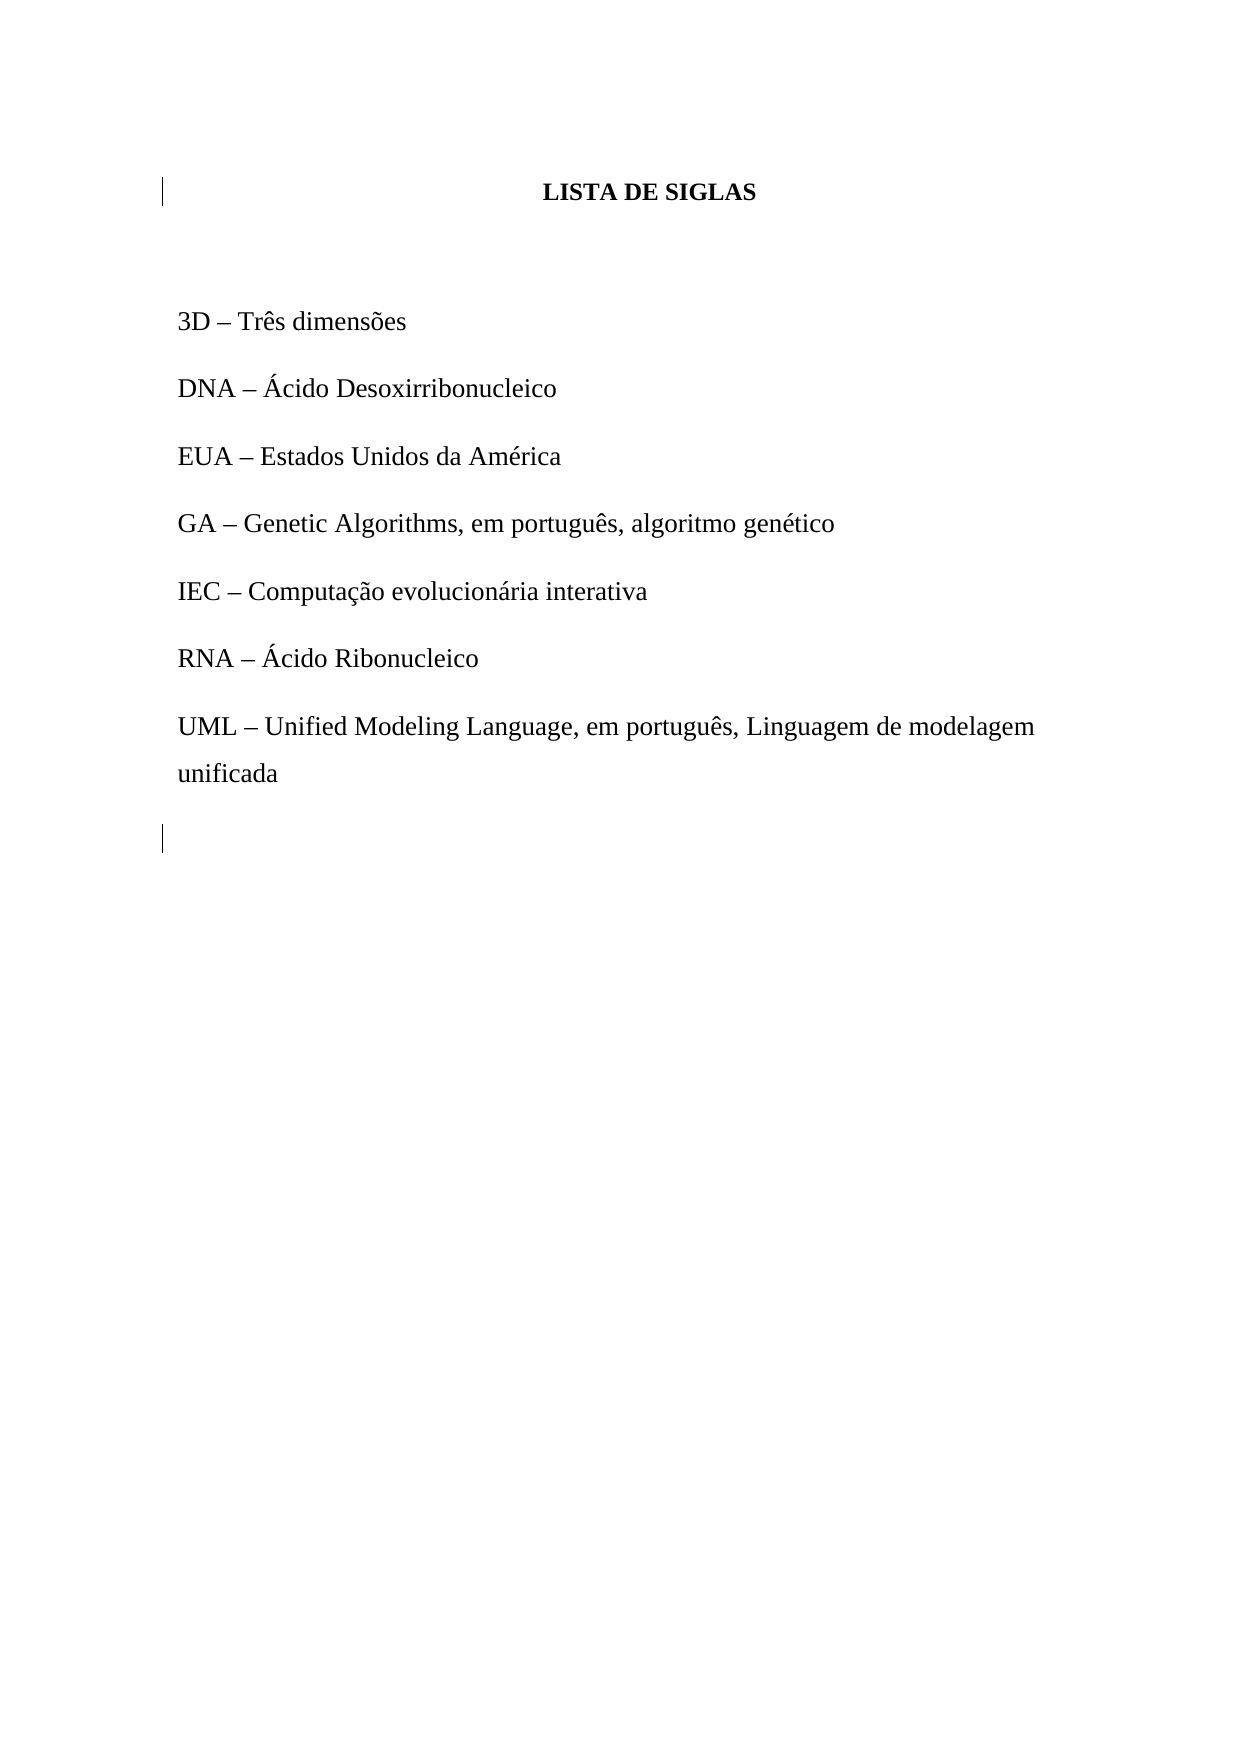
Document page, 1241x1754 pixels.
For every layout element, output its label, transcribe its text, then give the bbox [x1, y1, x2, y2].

text IEC – Computação evolucionária interativa [177, 575, 1122, 606]
text UML – Unified Modeling Language, em português, Linguagem de modelagem unificada [177, 710, 1122, 788]
text LISTA DE SIGLAS [177, 177, 1122, 206]
text RNA – Ácido Ribonucleico [177, 643, 1122, 674]
text EUA – Estados Unidos da América [177, 440, 1122, 471]
text DNA – Ácido Desoxirribonucleico [177, 373, 1122, 404]
text GA – Genetic Algorithms, em português, algoritmo genético [177, 508, 1122, 539]
text 3D – Três dimensões [177, 305, 1122, 336]
